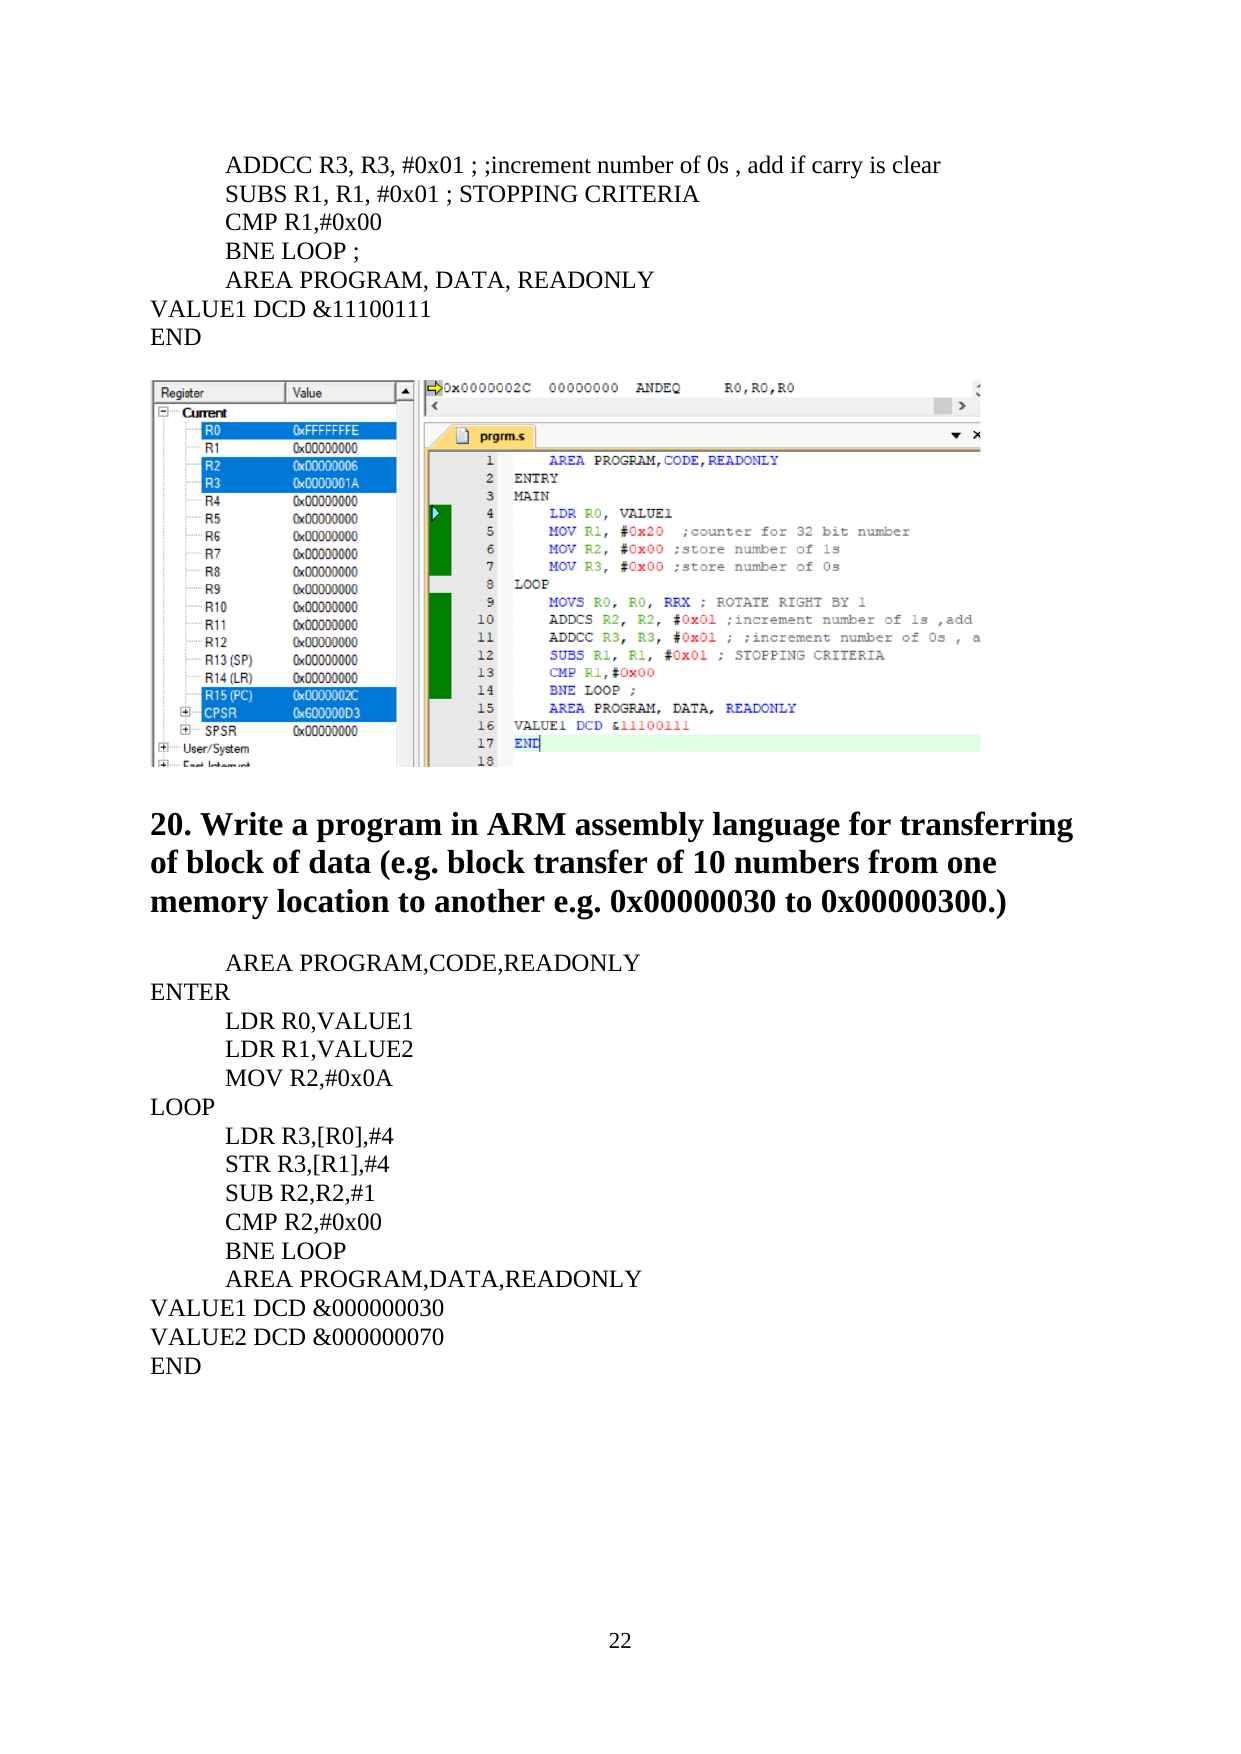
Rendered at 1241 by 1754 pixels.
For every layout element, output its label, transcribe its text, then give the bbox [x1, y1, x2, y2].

text CMP R1,#0x00 [150, 207, 1090, 236]
text AREA PROGRAM, DATA, READONLY [150, 265, 1090, 294]
text END [150, 322, 1090, 351]
text CMP R2,#0x00 [150, 1207, 1090, 1236]
text AREA PROGRAM,DATA,READONLY [150, 1264, 1090, 1293]
text LOOP [150, 1092, 1090, 1121]
text LDR R0,VALUE1 [150, 1006, 1090, 1034]
text ENTER [150, 977, 1090, 1006]
text MOV R2,#0x0A [150, 1063, 1090, 1092]
text VALUE2 DCD &000000070 [150, 1322, 1090, 1351]
text STR R3,[R1],#4 [150, 1149, 1090, 1178]
text LDR R1,VALUE2 [150, 1034, 1090, 1063]
text ADDCC R3, R3, #0x01 ; ;increment number of 0s , add if carry is clear [150, 150, 1090, 179]
text END [150, 1351, 1090, 1379]
text SUBS R1, R1, #0x01 ; STOPPING CRITERIA [150, 179, 1090, 207]
text 20. Write a program in ARM assembly language for transferring of block of data (e.g. block transfer of 10 numbers from one memory location to another e.g. 0x00000030 to 0x00000300.) [150, 804, 1090, 919]
text VALUE1 DCD &000000030 [150, 1293, 1090, 1322]
text BNE LOOP ; [150, 236, 1090, 265]
text SUB R2,R2,#1 [150, 1178, 1090, 1207]
text LDR R3,[R0],#4 [150, 1121, 1090, 1149]
picture [150, 380, 981, 767]
text AREA PROGRAM,CODE,READONLY [150, 948, 1090, 977]
text VALUE1 DCD &11100111 [150, 294, 1090, 322]
text BNE LOOP [150, 1236, 1090, 1264]
